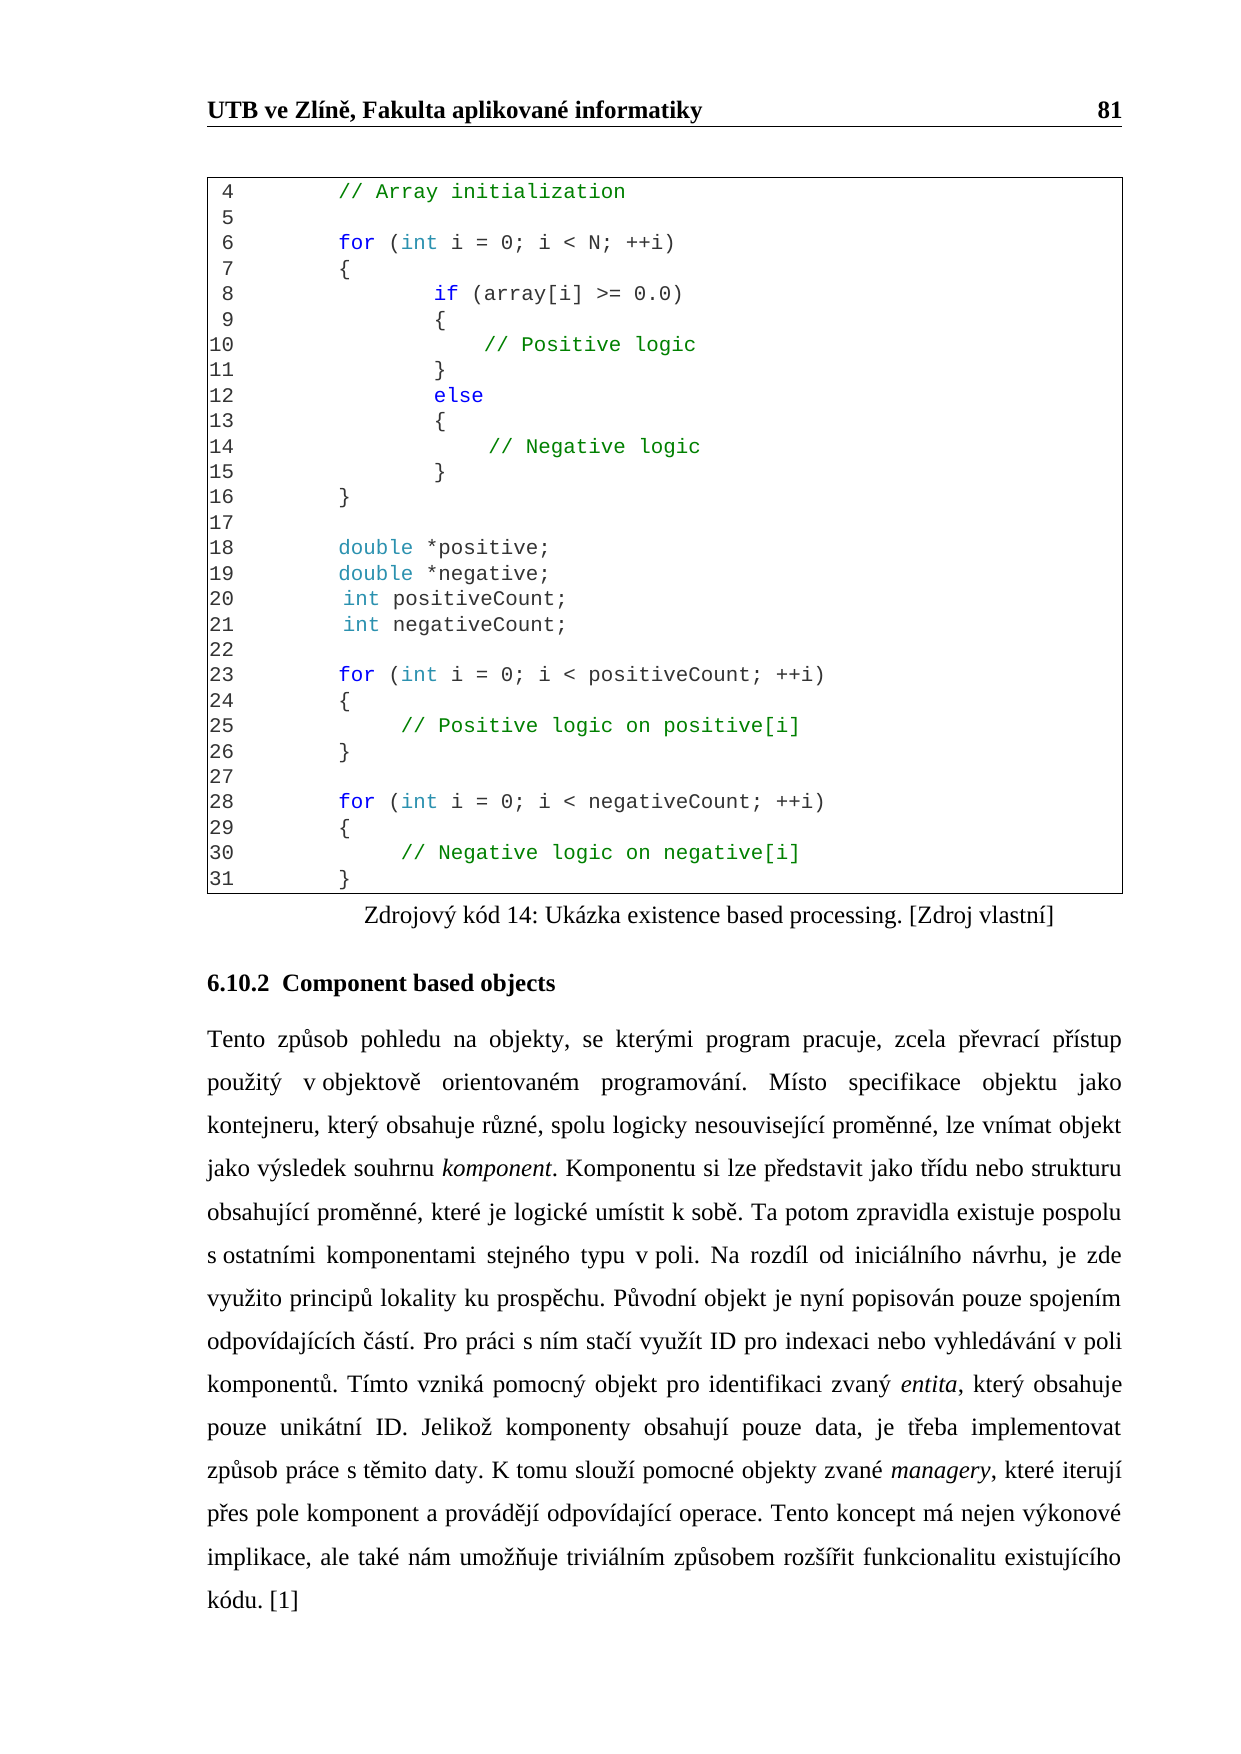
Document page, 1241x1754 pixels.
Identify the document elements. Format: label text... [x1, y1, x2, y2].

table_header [208, 178, 241, 893]
subtitle Component based objects [207, 968, 1122, 997]
text Tento způsob pohledu na objekty, se kterými program pracuje, zcela převrací přístup použitý v objektově orientovaném programování. Místo specifikace objektu jako kontejneru, který obsahuje různé, spolu logicky nesouvisející proměnné, lze vnímat objekt jako výsledek souhrnu komponent. Komponentu si lze představit jako třídu nebo strukturu obsahující proměnné, které je logické umístit k sobě. Ta potom zpravidla existuje pospolu s ostatními komponentami stejného typu v poli. Na rozdíl od iniciálního návrhu, je zde využito principů lokality ku prospěchu. Původní objekt je nyní popisován pouze spojením odpovídajících částí. Pro práci s ním stačí využít ID pro indexaci nebo vyhledávání v poli komponentů. Tímto vzniká pomocný objekt pro identifikaci zvaný entita, který obsahuje pouze unikátní ID. Jelikož komponenty obsahují pouze data, je třeba implementovat způsob práce s těmito daty. K tomu slouží pomocné objekty zvané managery, které iterují přes pole komponent a provádějí odpovídající operace. Tento koncept má nejen výkonové implikace, ale také nám umožňuje triviálním způsobem rozšířit funkcionalitu existujícího kódu. [1] [207, 1024, 1122, 1613]
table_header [241, 178, 1122, 893]
